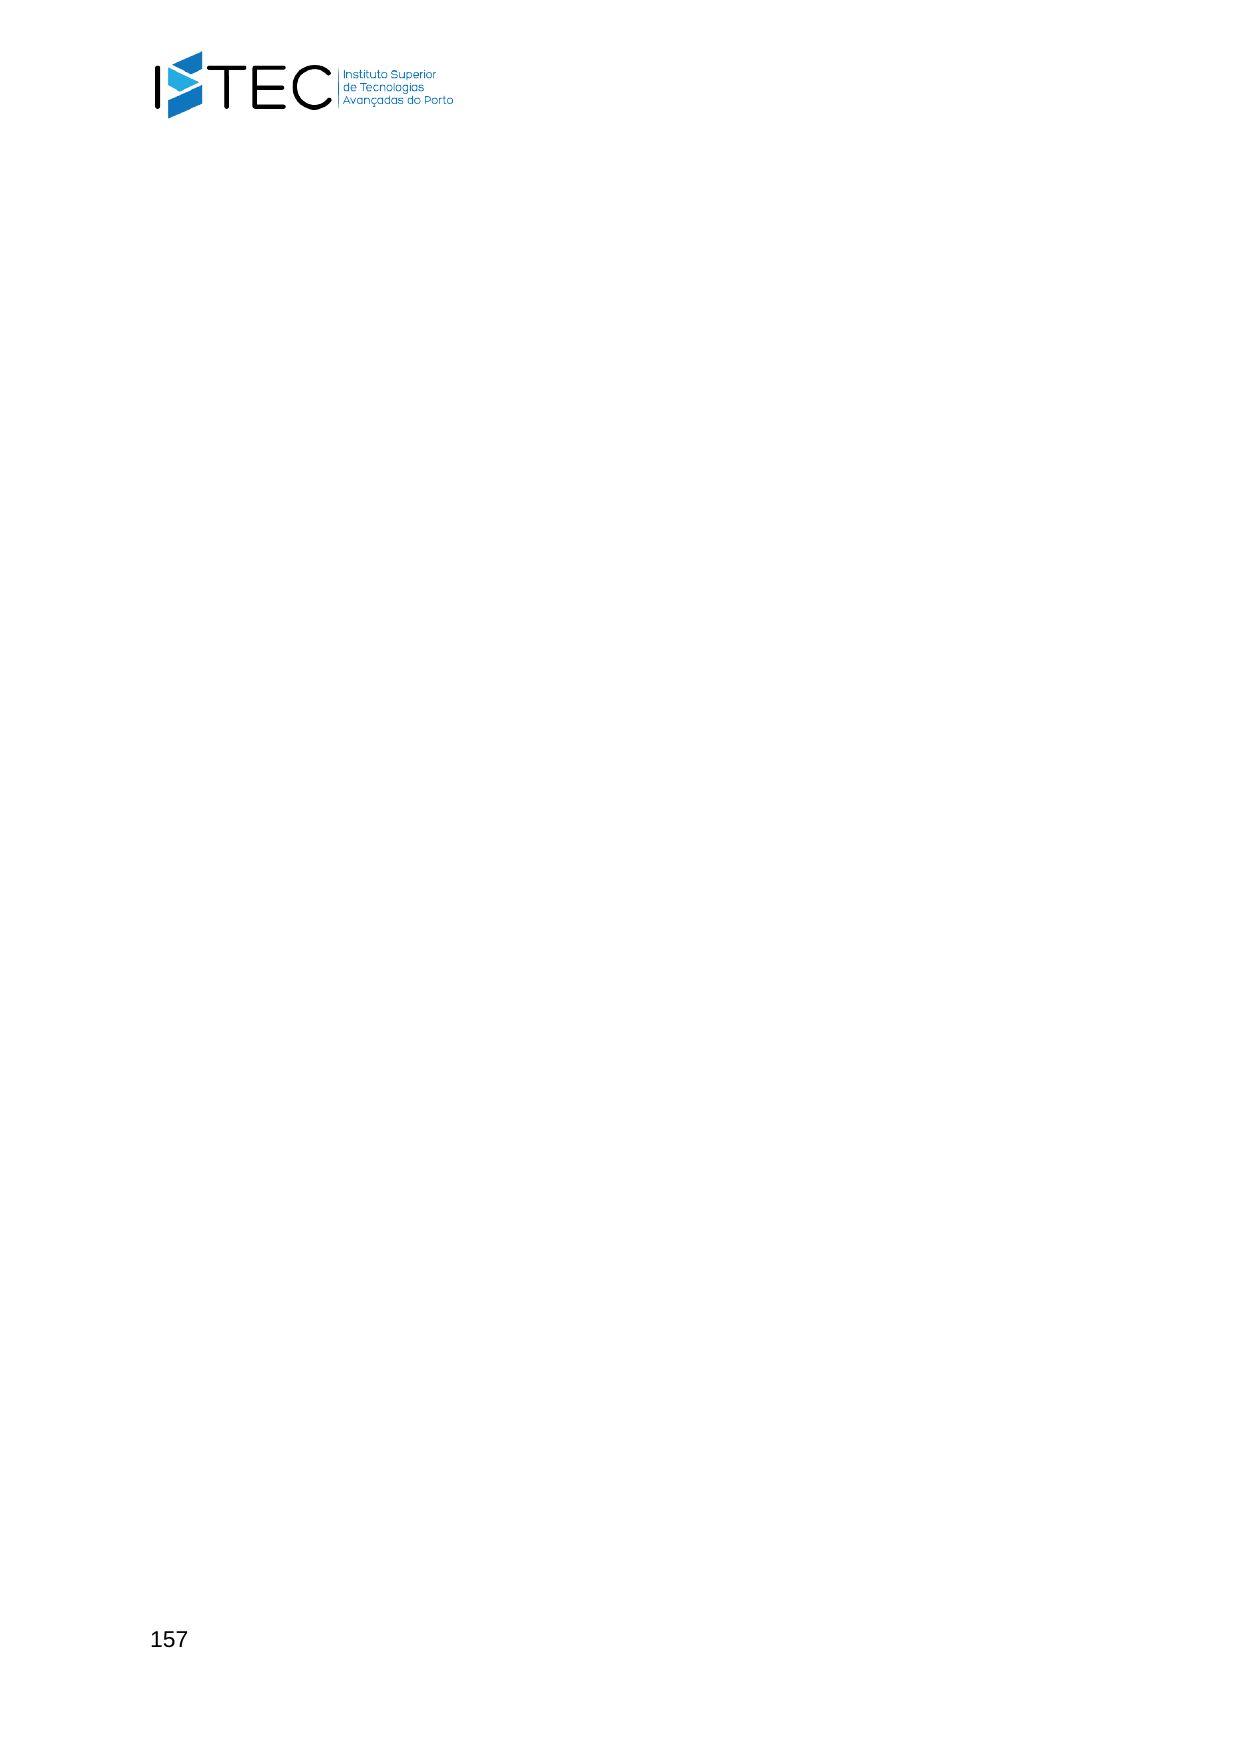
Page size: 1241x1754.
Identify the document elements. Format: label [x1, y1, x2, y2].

picture [150, 51, 454, 129]
